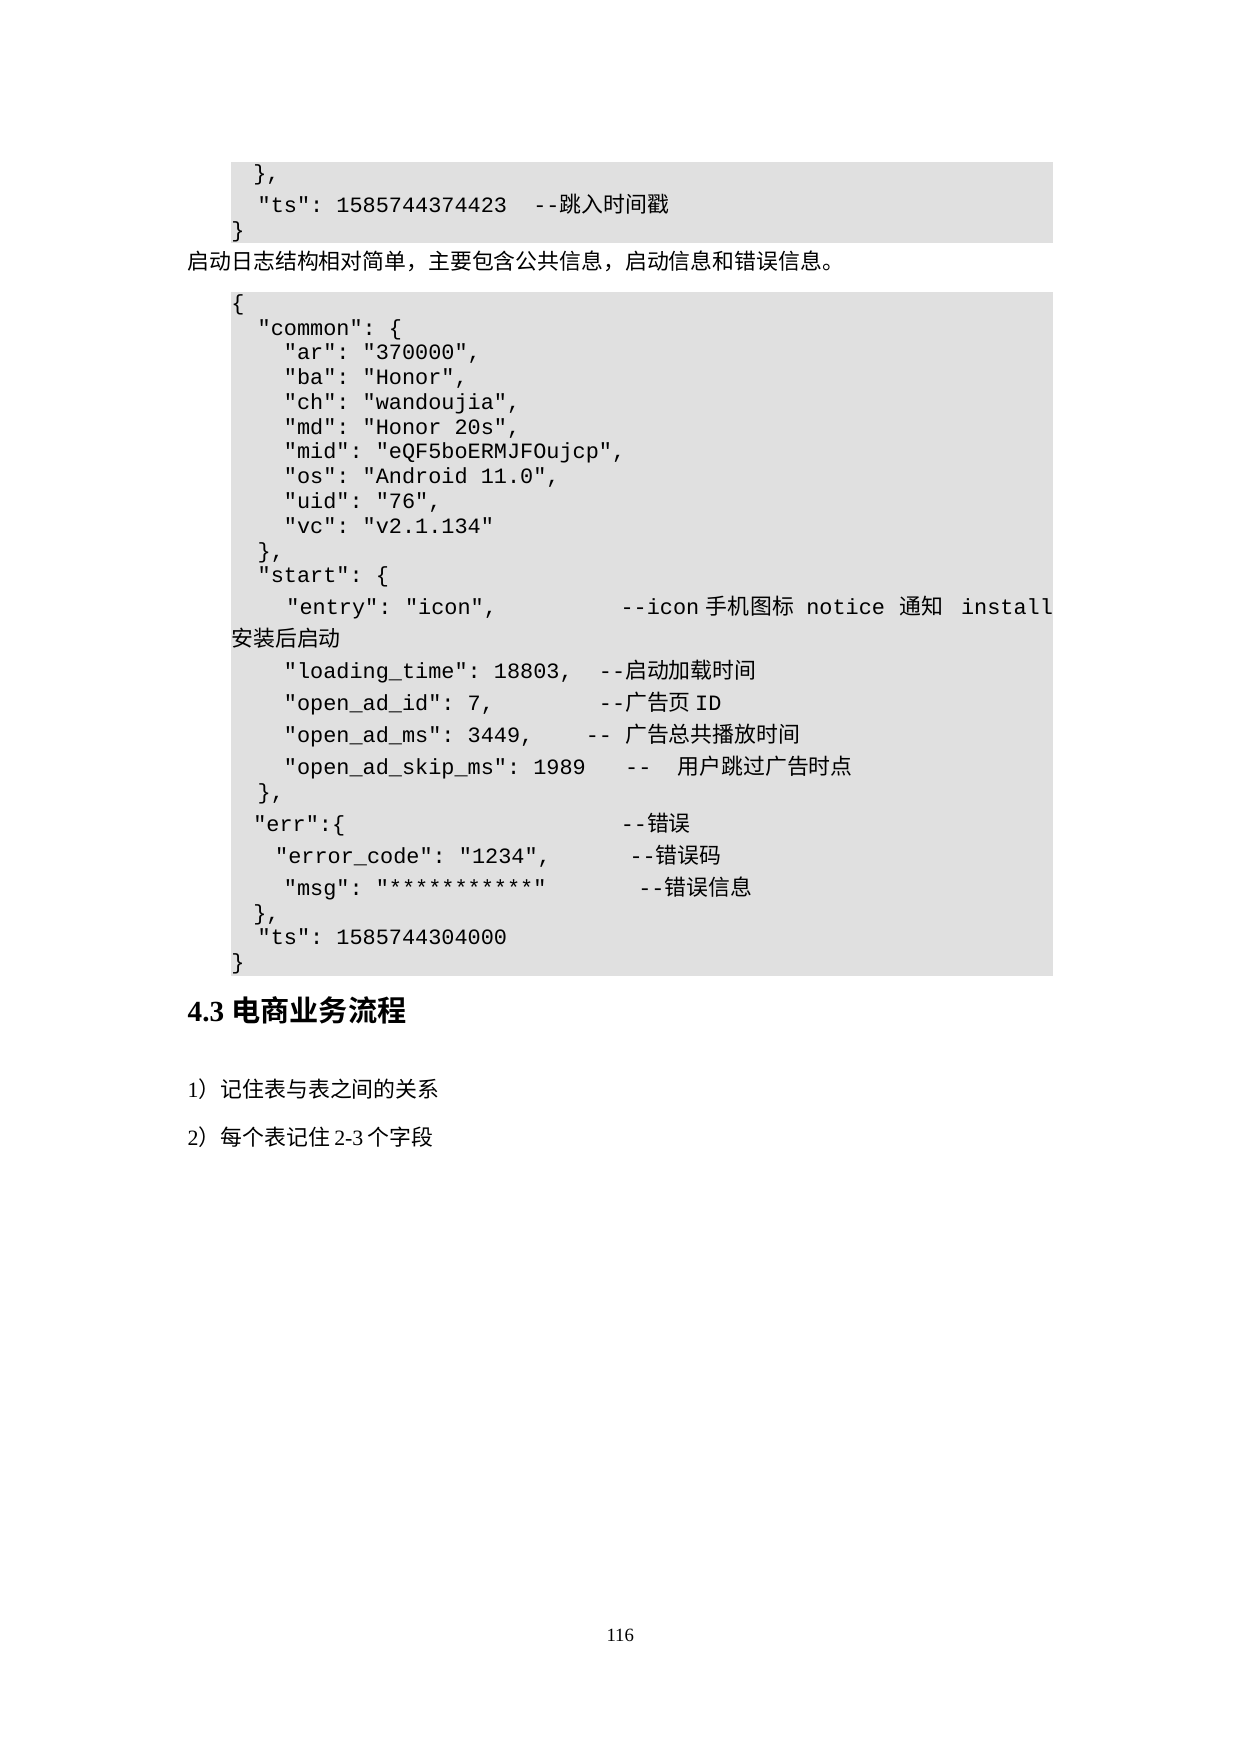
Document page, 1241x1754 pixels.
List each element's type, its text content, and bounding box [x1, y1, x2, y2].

subtitle 4.3 电商业务流程 [187, 976, 1053, 1041]
text } [231, 951, 1053, 976]
text { [231, 292, 1053, 317]
text "common": { [231, 317, 1053, 341]
text "ts": 1585744304000 [231, 926, 1053, 951]
text "vc": "v2.1.134" [231, 515, 1053, 540]
text "ba": "Honor", [231, 366, 1053, 391]
text "md": "Honor 20s", [231, 416, 1053, 441]
text "start": { [231, 564, 1053, 589]
text "entry": "icon", --icon手机图标 notice 通知 install 安装后启动 [231, 589, 1053, 653]
text }, [231, 781, 1053, 806]
text "open_ad_ms": 3449, -- 广告总共播放时间 [231, 717, 1053, 749]
text "uid": "76", [231, 490, 1053, 515]
text 2）每个表记住2-3个字段 [187, 1120, 1053, 1152]
text }, [231, 162, 1053, 187]
text } [231, 219, 1053, 243]
text "ch": "wandoujia", [231, 391, 1053, 416]
text "open_ad_id": 7, --广告页ID [231, 685, 1053, 717]
text "loading_time": 18803, --启动加载时间 [231, 653, 1053, 685]
text 启动日志结构相对简单，主要包含公共信息，启动信息和错误信息。 [187, 243, 1053, 276]
text "error_code": "1234", --错误码 [231, 838, 1053, 870]
text }, [231, 902, 1053, 926]
text "err":{ --错误 [231, 806, 1053, 838]
text 1）记住表与表之间的关系 [187, 1071, 1053, 1104]
text }, [231, 540, 1053, 564]
text "ar": "370000", [231, 341, 1053, 366]
text "ts": 1585744374423 --跳入时间戳 [231, 187, 1053, 219]
text "msg": "***********" --错误信息 [231, 870, 1053, 902]
text "open_ad_skip_ms": 1989 -- 用户跳过广告时点 [231, 749, 1053, 781]
text "mid": "eQF5boERMJFOujcp", [231, 441, 1053, 465]
text "os": "Android 11.0", [231, 465, 1053, 490]
